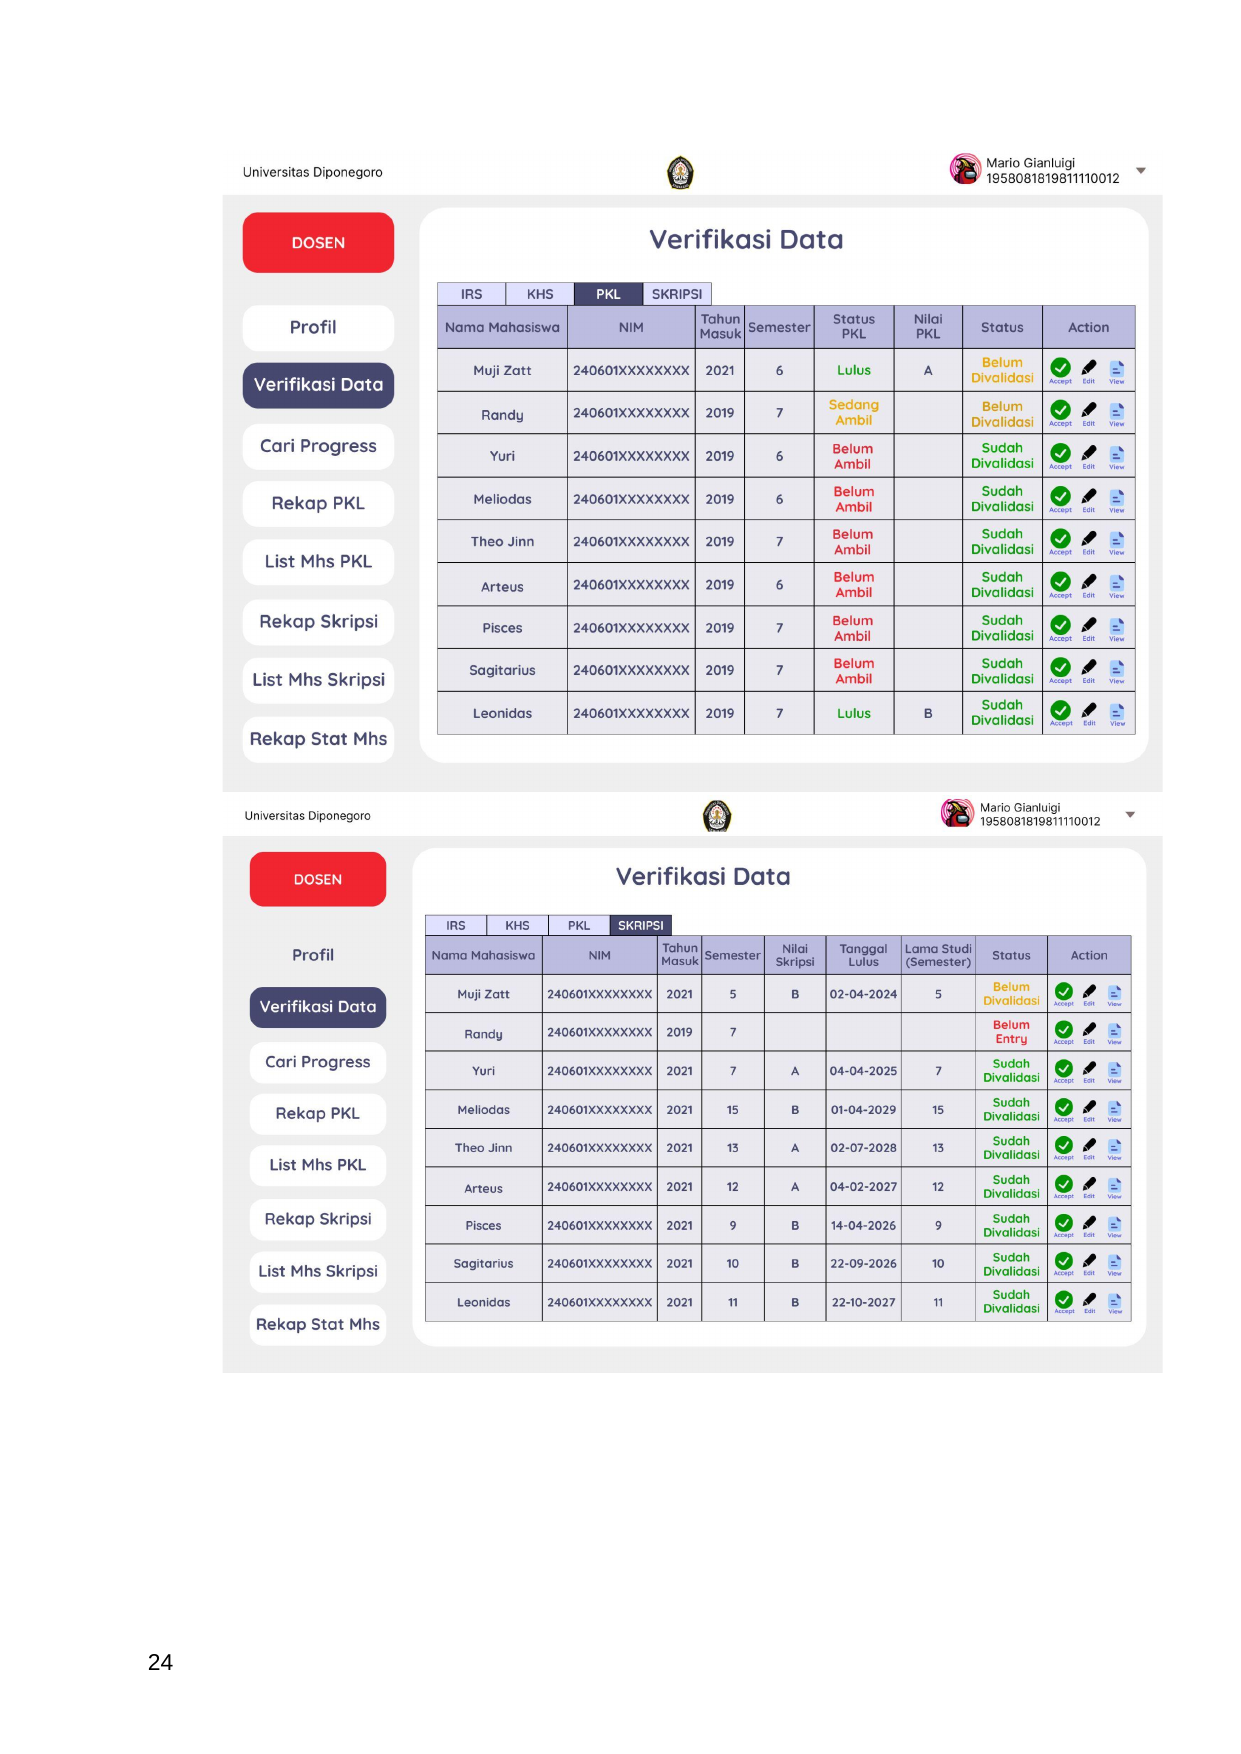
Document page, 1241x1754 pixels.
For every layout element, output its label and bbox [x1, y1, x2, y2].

picture [222, 150, 1163, 792]
picture [222, 795, 1163, 1373]
